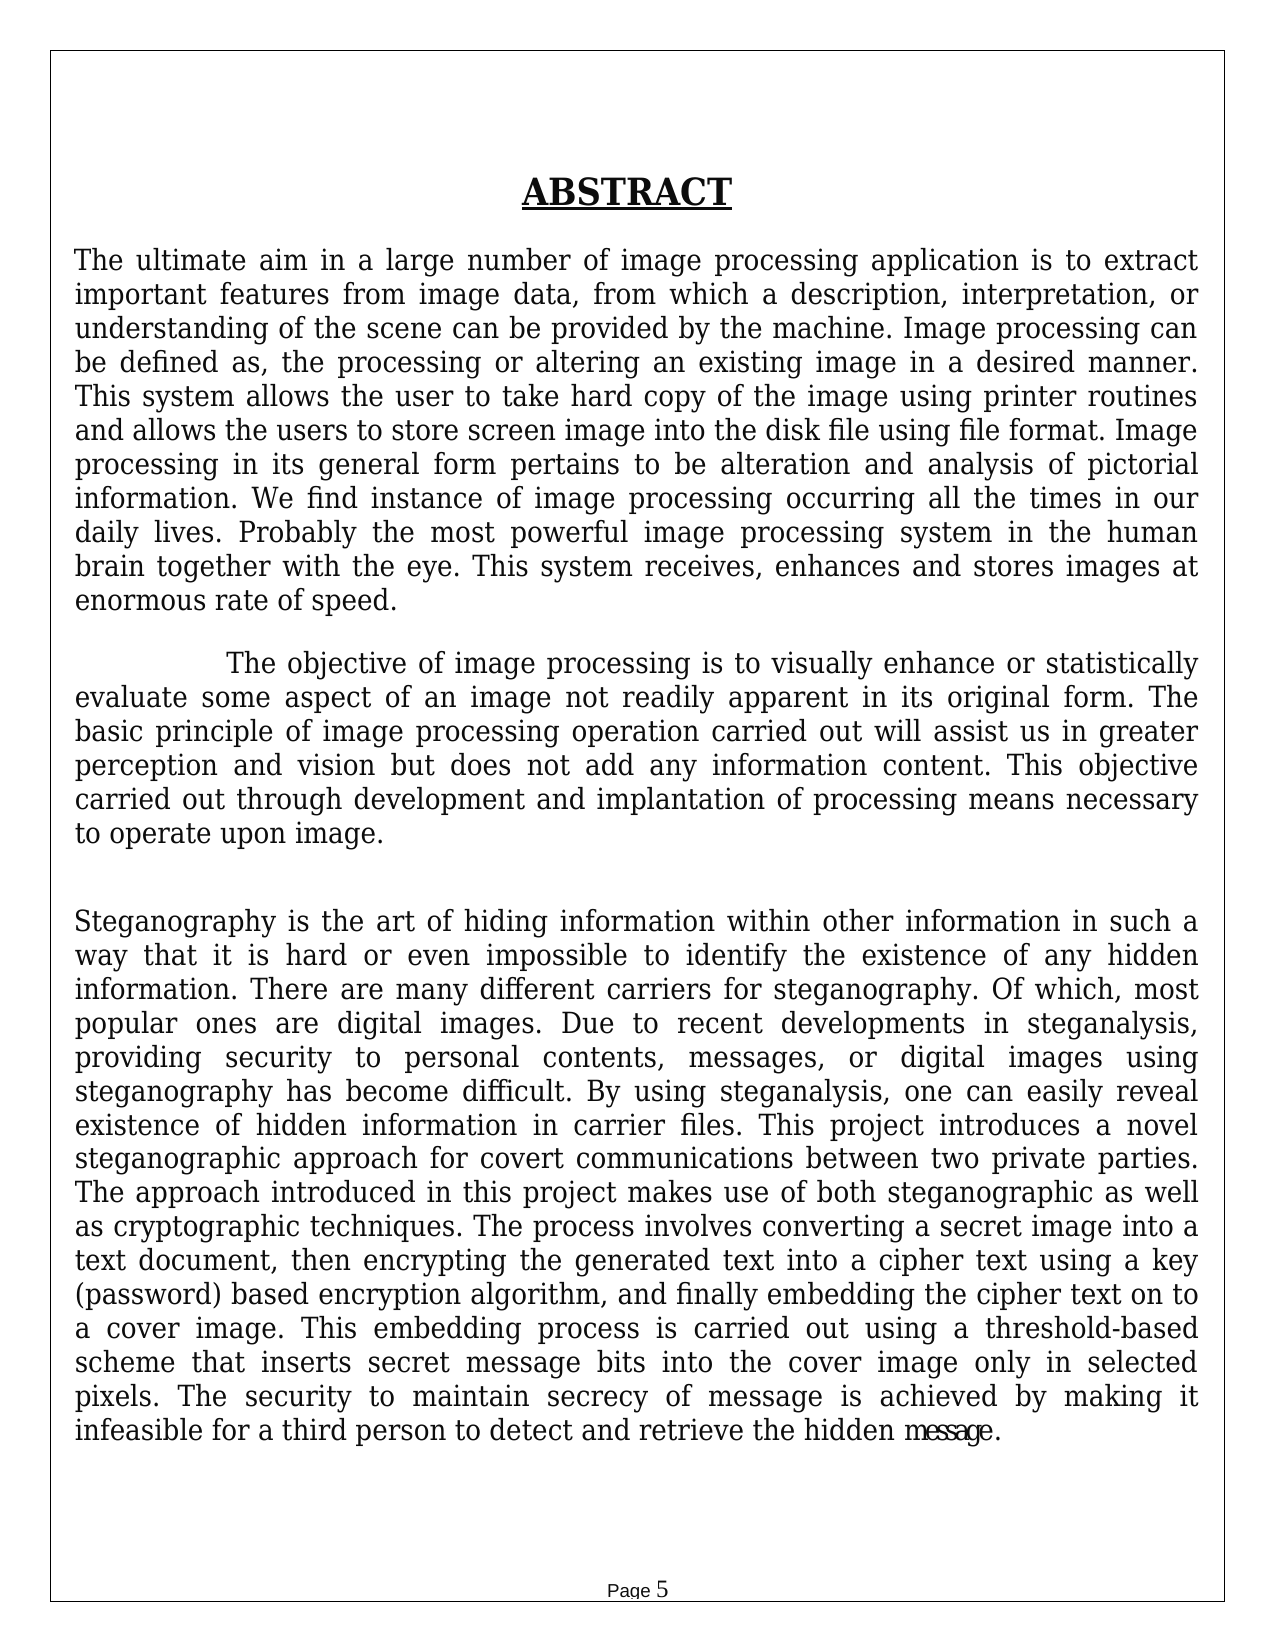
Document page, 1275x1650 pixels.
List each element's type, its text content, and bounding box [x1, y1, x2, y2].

subtitle ABSTRACT [475, 170, 799, 214]
subtitle The ultimate aim in a large number of image processing application is to extract important features from image data, from which a description, interpretation, or understanding of the scene can be provided by the machine. Image processing can be defined as, the processing or altering an existing image in a desired manner. This system allows the user to take hard copy of the image using printer routines and allows the users to store screen image into the disk file using file format. Image processing in its general form pertains to be alteration and analysis of pictorial information. We find instance of image processing occurring all the times in our daily lives. Probably the most powerful image processing system in the human brain together with the eye. This system receives, enhances and stores images at enormous rate of speed. [73, 243, 1199, 617]
text The objective of image processing is to visually enhance or statistically evaluate some aspect of an image not readily apparent in its original form. The basic principle of image processing operation carried out will assist us in greater perception and vision but does not add any information content. This objective carried out through development and implantation of processing means necessary to operate upon image. [74, 646, 1200, 850]
text Steganography is the art of hiding information within other information in such a way that it is hard or even impossible to identify the existence of any hidden information. There are many different carriers for steganography. Of which, most popular ones are digital images. Due to recent developments in steganalysis, providing security to personal contents, messages, or digital images using steganography has become difficult. By using steganalysis, one can easily reveal existence of hidden information in carrier files. This project introduces a novel steganographic approach for covert communications between two private parties. The approach introduced in this project makes use of both steganographic as well as cryptographic techniques. The process involves converting a secret image into a text document, then encrypting the generated text into a cipher text using a key (password) based encryption algorithm, and finally embedding the cipher text on to a cover image. This embedding process is carried out using a threshold-based scheme that inserts secret message bits into the cover image only in selected pixels. The security to maintain secrecy of message is achieved by making it infeasible for a third person to detect and retrieve the hidden message. [73, 904, 1200, 1447]
